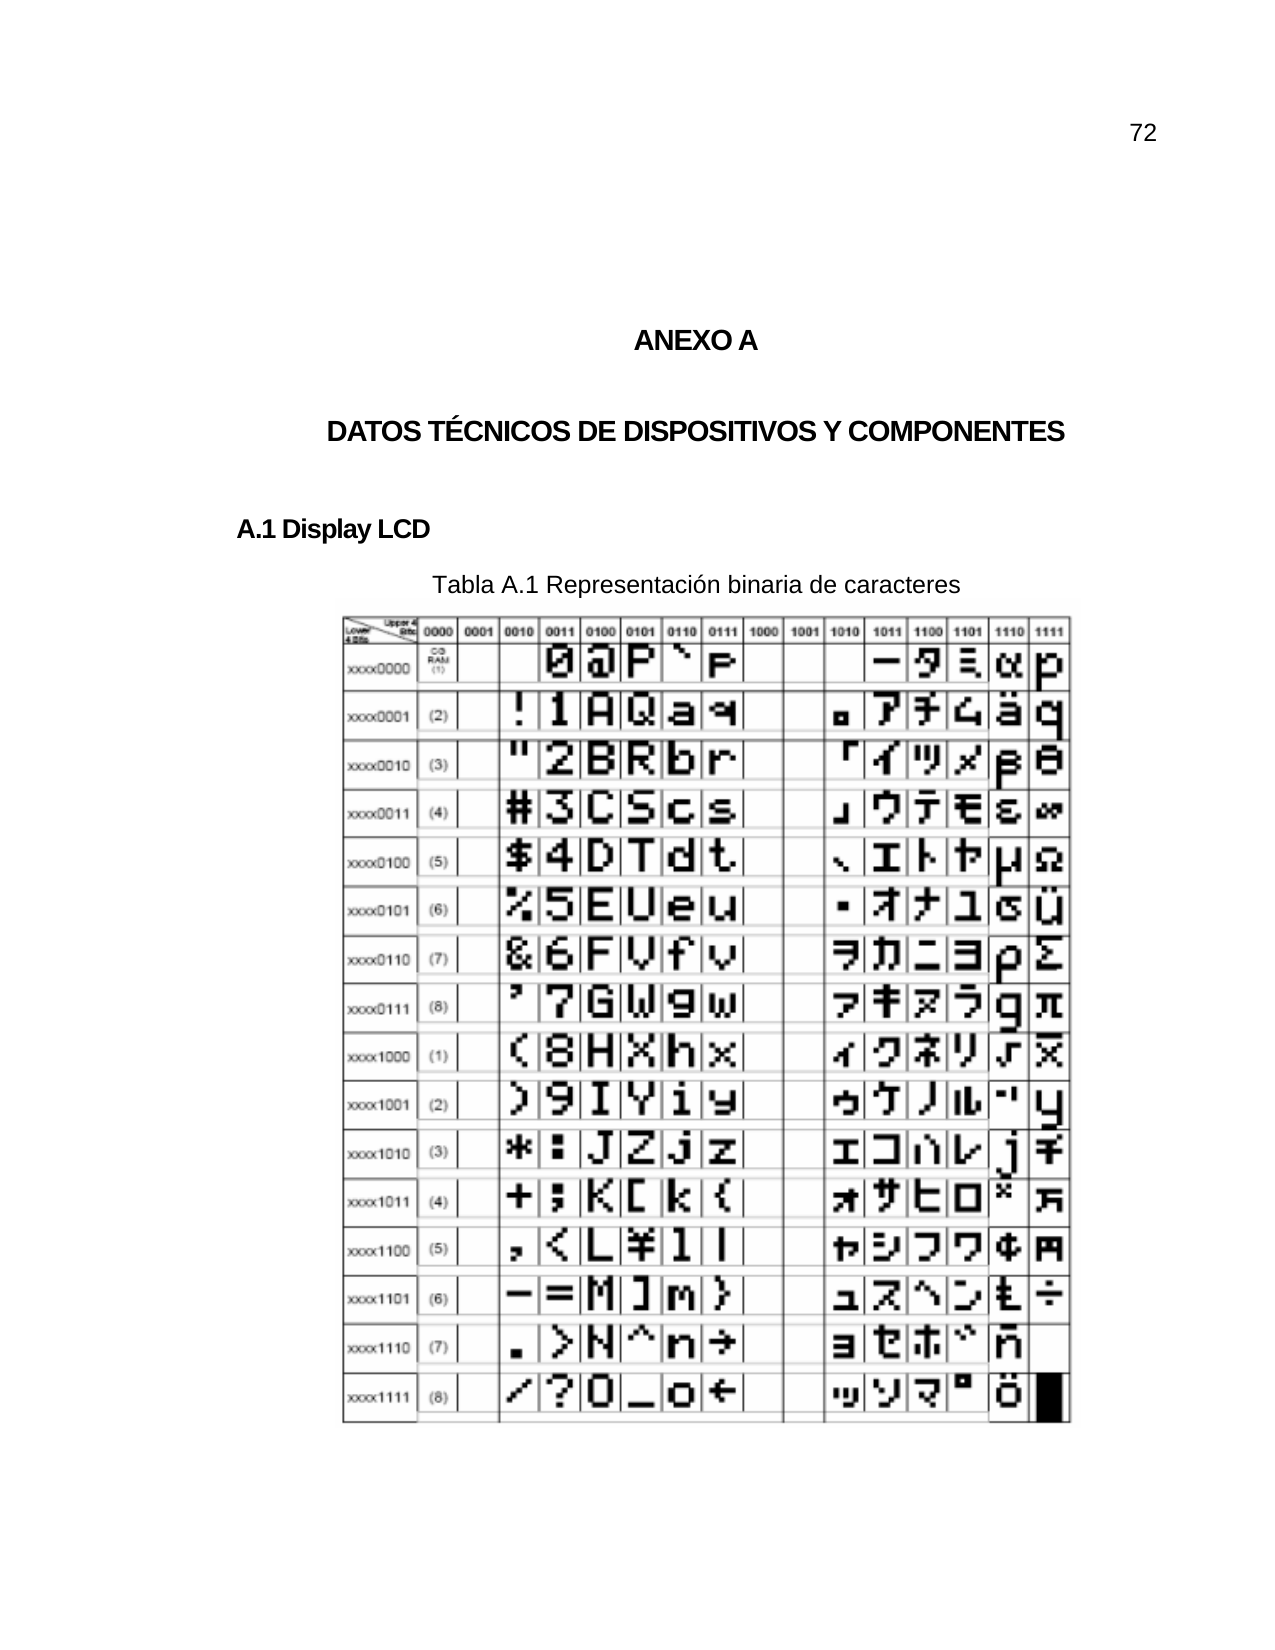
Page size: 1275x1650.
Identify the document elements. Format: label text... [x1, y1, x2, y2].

text Tabla A.1 Representación binaria de caracteres [236, 569, 1157, 598]
subtitle DATOS TÉCNICOS DE DISPOSITIVOS Y COMPONENTES [236, 413, 1157, 447]
picture [307, 598, 1087, 1428]
subtitle A.1 Display LCD [236, 513, 1157, 544]
subtitle ANEXO A [236, 322, 1157, 356]
